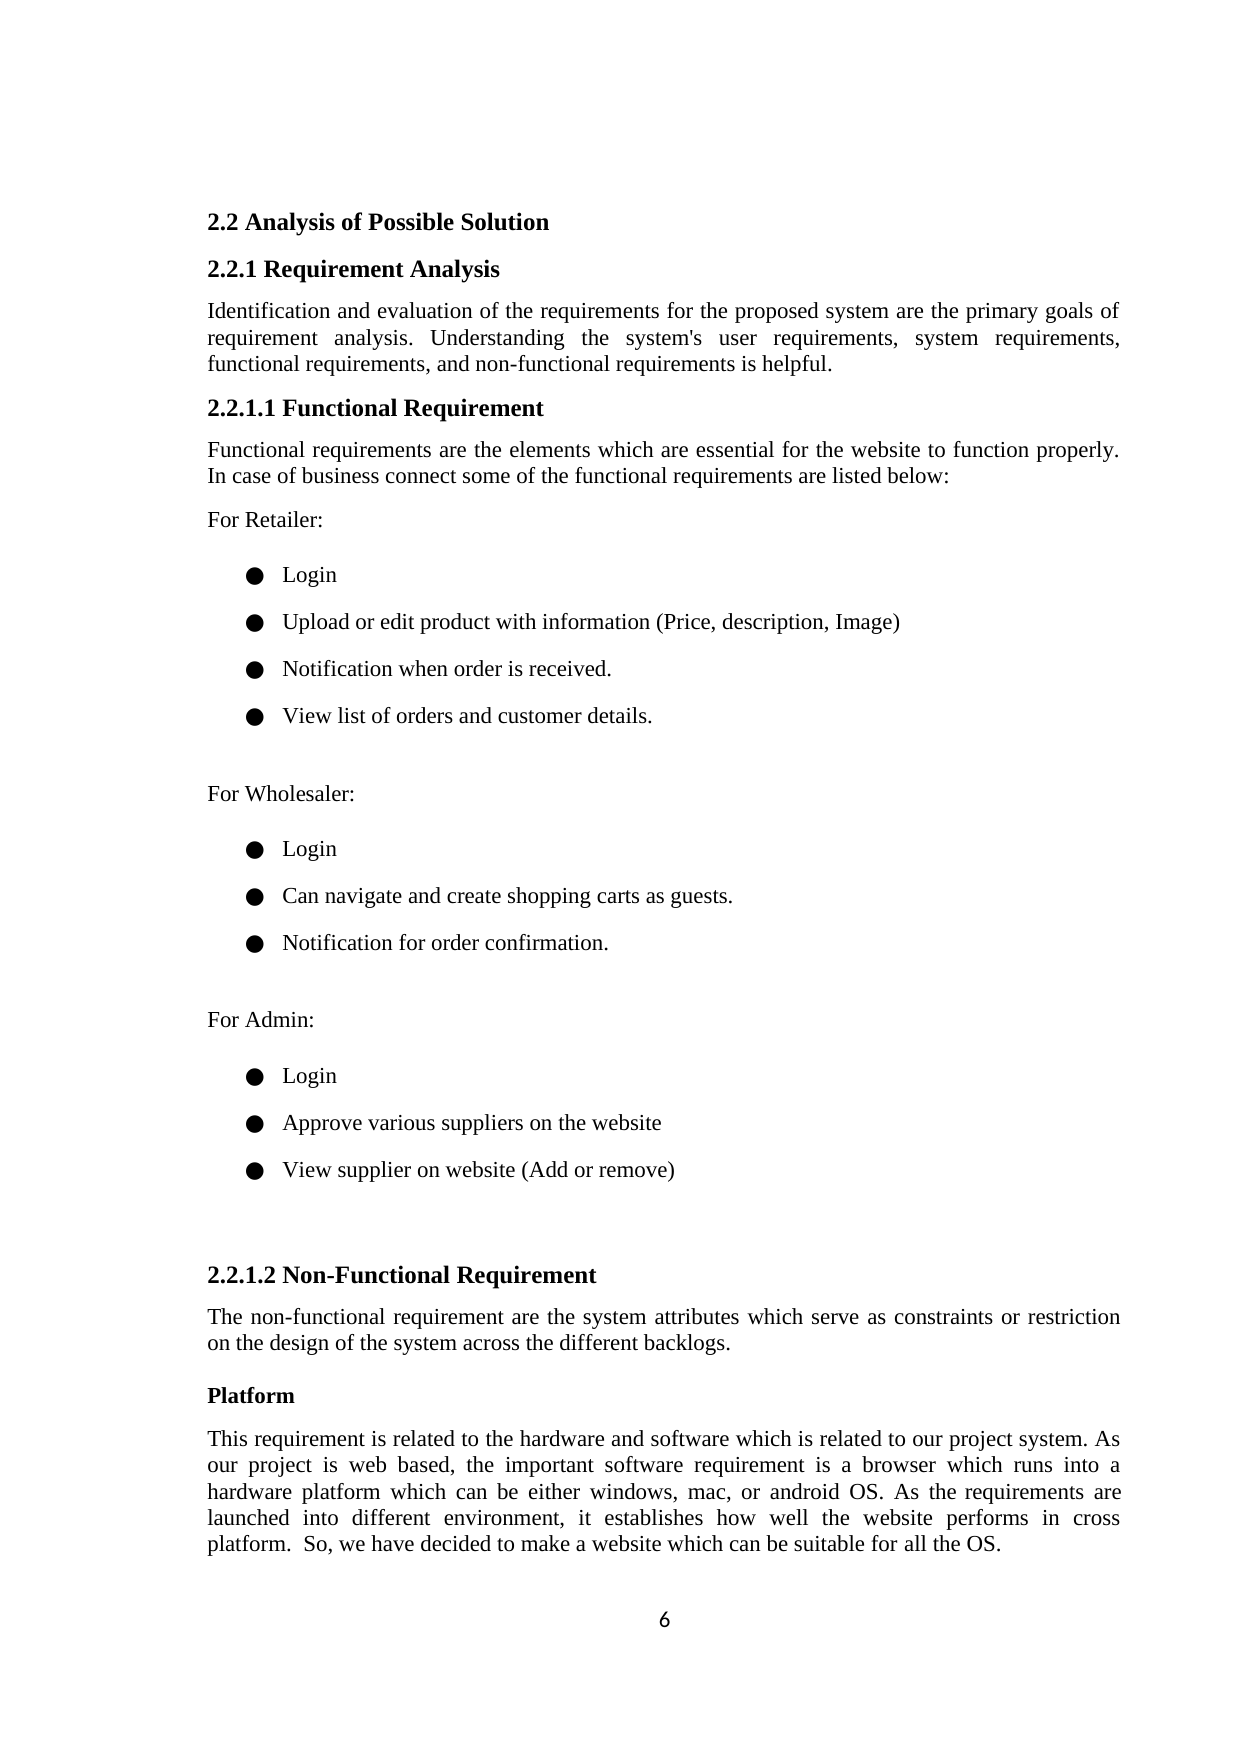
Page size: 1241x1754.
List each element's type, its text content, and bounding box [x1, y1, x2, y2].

text Platform [207, 1382, 1122, 1408]
subtitle 2.2.1 Requirement Analysis [207, 254, 1122, 283]
text The non-functional requirement are the system attributes which serve as constraints or restriction on the design of the system across the different backlogs. [207, 1303, 1122, 1356]
text For Admin: [207, 1007, 1122, 1033]
list View list of orders and customer details. [244, 689, 1122, 737]
text This requirement is related to the hardware and software which is related to our project system. As our project is web based, the important software requirement is a browser which runs into a hardware platform which can be either windows, mac, or android OS. As the requirements are launched into different environment, it establishes how well the website performs in cross platform. So, we have decided to make a website which can be suitable for all the OS. [207, 1425, 1122, 1557]
list Approve various suppliers on the website [244, 1097, 1122, 1143]
text For Retailer: [207, 506, 1122, 532]
list Login [244, 549, 1122, 596]
text Identification and evaluation of the requirements for the proposed system are the primary goals of requirement analysis. Understanding the system's user requirements, system requirements, functional requirements, and non-functional requirements is helpful. [207, 297, 1122, 376]
subtitle 2.2.1.1 Functional Requirement [207, 393, 1122, 422]
list Login [244, 1049, 1122, 1097]
list Login [244, 823, 1122, 869]
subtitle 2.2.1.2 Non-Functional Requirement [207, 1260, 1122, 1289]
text For Wholesaler: [207, 779, 1122, 806]
list Notification when order is received. [244, 643, 1122, 689]
list View supplier on website (Add or remove) [244, 1143, 1122, 1191]
list Upload or edit product with information (Price, description, Image) [244, 596, 1122, 643]
text Functional requirements are the elements which are essential for the website to function properly. In case of business connect some of the functional requirements are listed below: [207, 436, 1122, 489]
list Notification for order confirmation. [244, 917, 1122, 963]
list Can navigate and create shopping carts as guests. [244, 869, 1122, 917]
subtitle 2.2 Analysis of Possible Solution [207, 207, 1122, 236]
